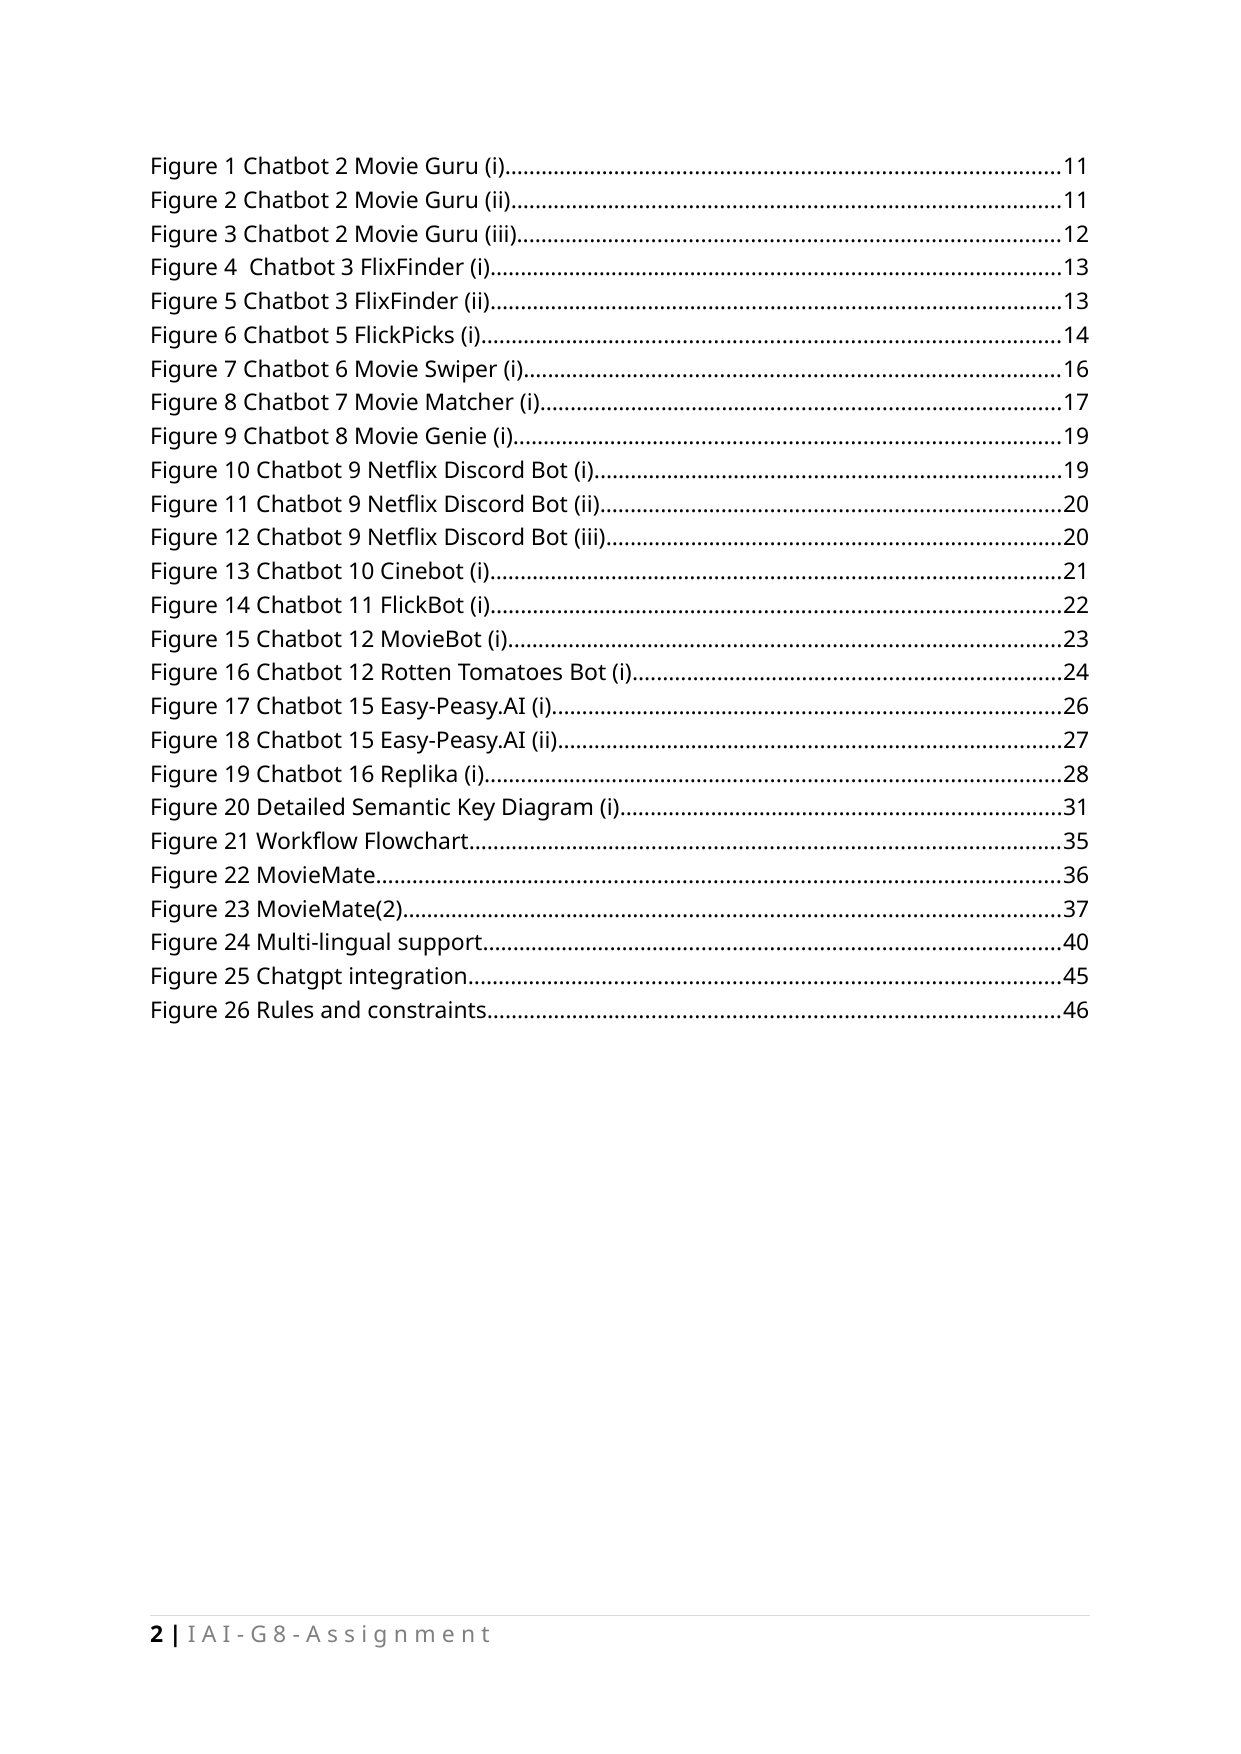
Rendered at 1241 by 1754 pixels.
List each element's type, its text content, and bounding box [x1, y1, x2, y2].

text Figure 2 Chatbot 2 Movie Guru (ii) 11 [150, 184, 1090, 215]
text Figure 11 Chatbot 9 Netflix Discord Bot (ii) 20 [150, 487, 1090, 519]
text Figure 18 Chatbot 15 Easy-Peasy.AI (ii) 27 [150, 724, 1090, 755]
text Figure 12 Chatbot 9 Netflix Discord Bot (iii) 20 [150, 521, 1090, 552]
text Figure 20 Detailed Semantic Key Diagram (i) 31 [150, 791, 1090, 822]
text Figure 16 Chatbot 12 Rotten Tomatoes Bot (i) 24 [150, 656, 1090, 687]
text Figure 7 Chatbot 6 Movie Swiper (i) 16 [150, 352, 1090, 384]
text Figure 14 Chatbot 11 FlickBot (i) 22 [150, 589, 1090, 620]
text Figure 6 Chatbot 5 FlickPicks (i) 14 [150, 319, 1090, 350]
text Figure 23 MovieMate(2) 37 [150, 892, 1090, 924]
text Figure 13 Chatbot 10 Cinebot (i) 21 [150, 555, 1090, 586]
text Figure 19 Chatbot 16 Replika (i) 28 [150, 757, 1090, 789]
text Figure 8 Chatbot 7 Movie Matcher (i) 17 [150, 386, 1090, 417]
text Figure 25 Chatgpt integration 45 [150, 960, 1090, 991]
text Figure 15 Chatbot 12 MovieBot (i) 23 [150, 622, 1090, 654]
text Figure 21 Workflow Flowchart 35 [150, 825, 1090, 856]
text Figure 10 Chatbot 9 Netflix Discord Bot (i) 19 [150, 454, 1090, 485]
text Figure 24 Multi-lingual support 40 [150, 926, 1090, 957]
text Figure 4 Chatbot 3 FlixFinder (i) 13 [150, 251, 1090, 282]
text Figure 3 Chatbot 2 Movie Guru (iii) 12 [150, 217, 1090, 249]
text Figure 9 Chatbot 8 Movie Genie (i) 19 [150, 420, 1090, 451]
text Figure 1 Chatbot 2 Movie Guru (i) 11 [150, 150, 1090, 181]
text Figure 5 Chatbot 3 FlixFinder (ii) 13 [150, 285, 1090, 316]
text Figure 17 Chatbot 15 Easy-Peasy.AI (i) 26 [150, 690, 1090, 721]
text Figure 26 Rules and constraints 46 [150, 994, 1090, 1025]
text Figure 22 MovieMate 36 [150, 859, 1090, 890]
